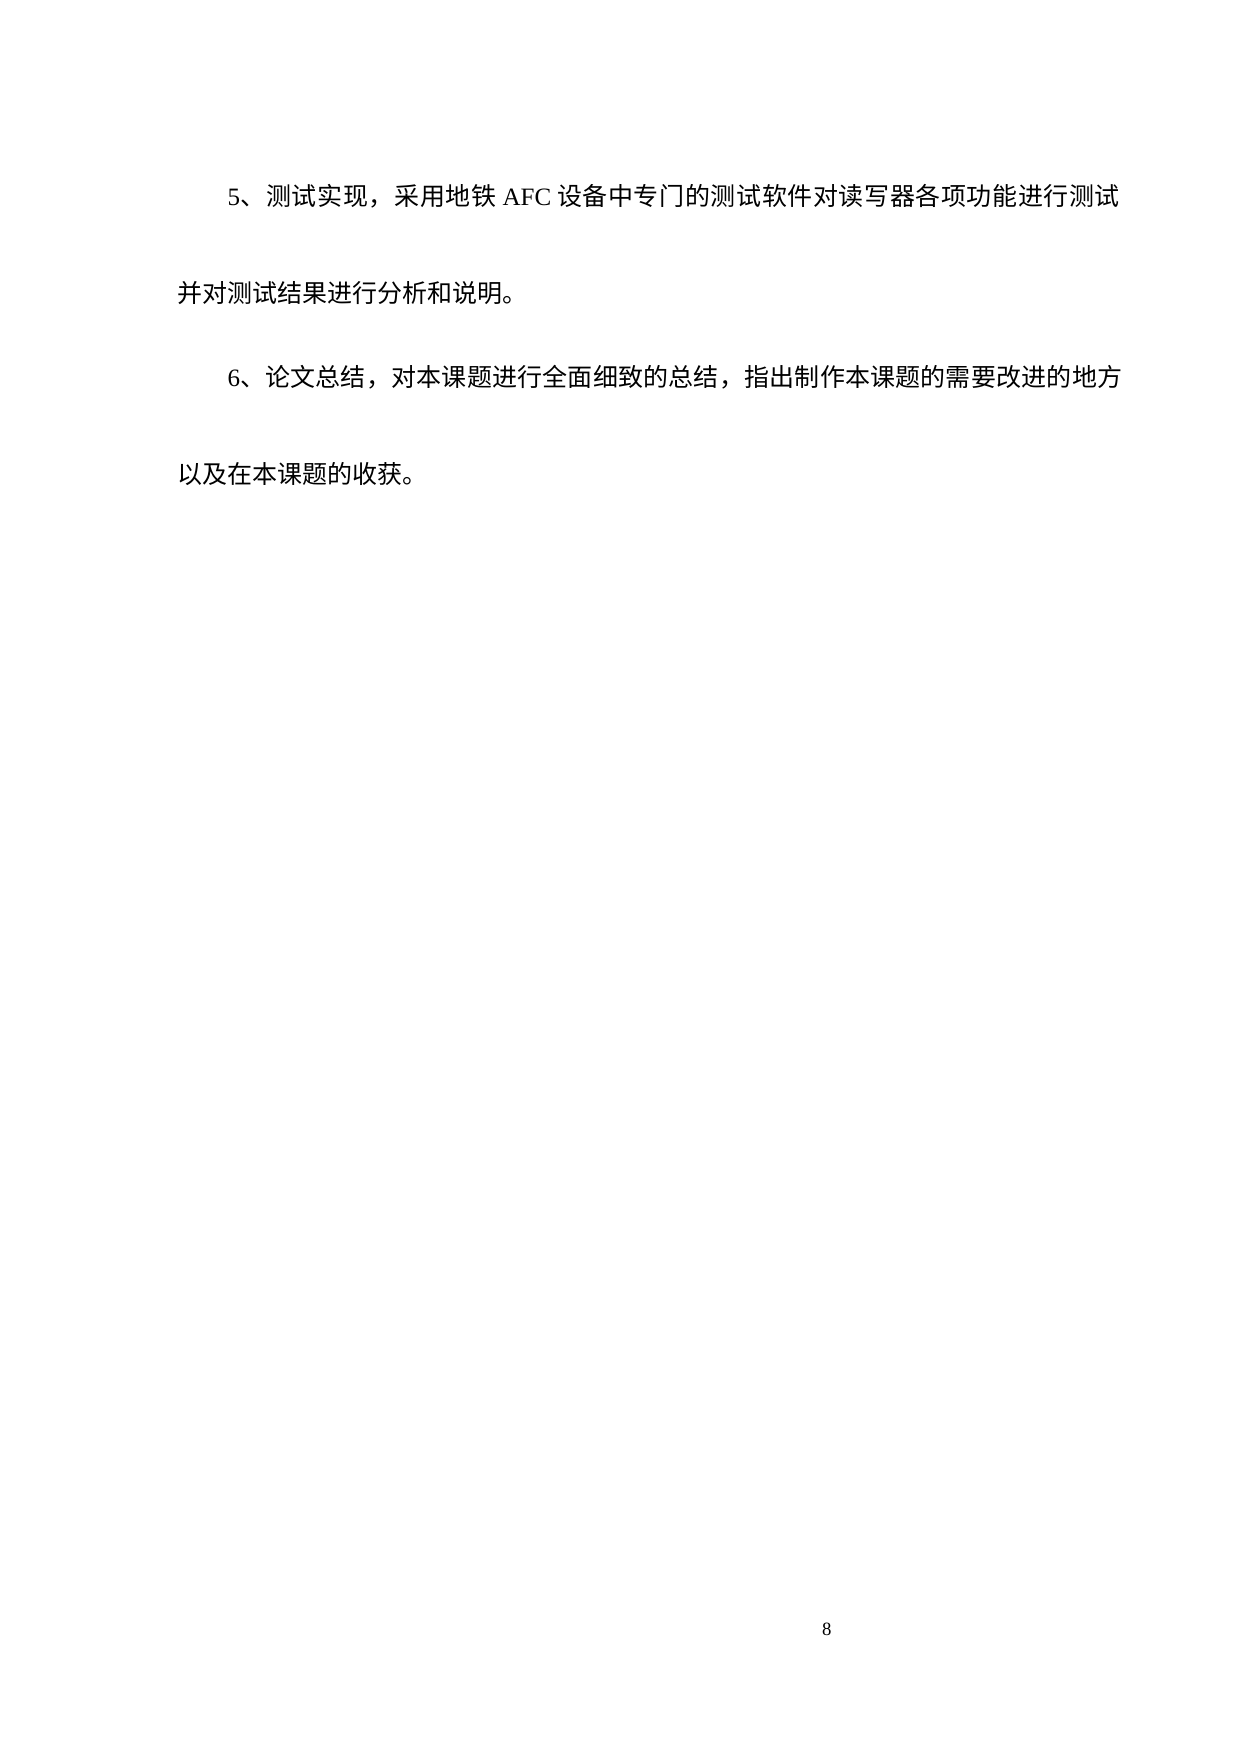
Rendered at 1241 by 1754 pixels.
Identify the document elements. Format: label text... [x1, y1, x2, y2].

text 5、测试实现，采用地铁AFC设备中专门的测试软件对读写器各项功能进行测试并对测试结果进行分析和说明。 [177, 162, 1122, 324]
text 6、论文总结，对本课题进行全面细致的总结，指出制作本课题的需要改进的地方以及在本课题的收获。 [177, 343, 1122, 505]
